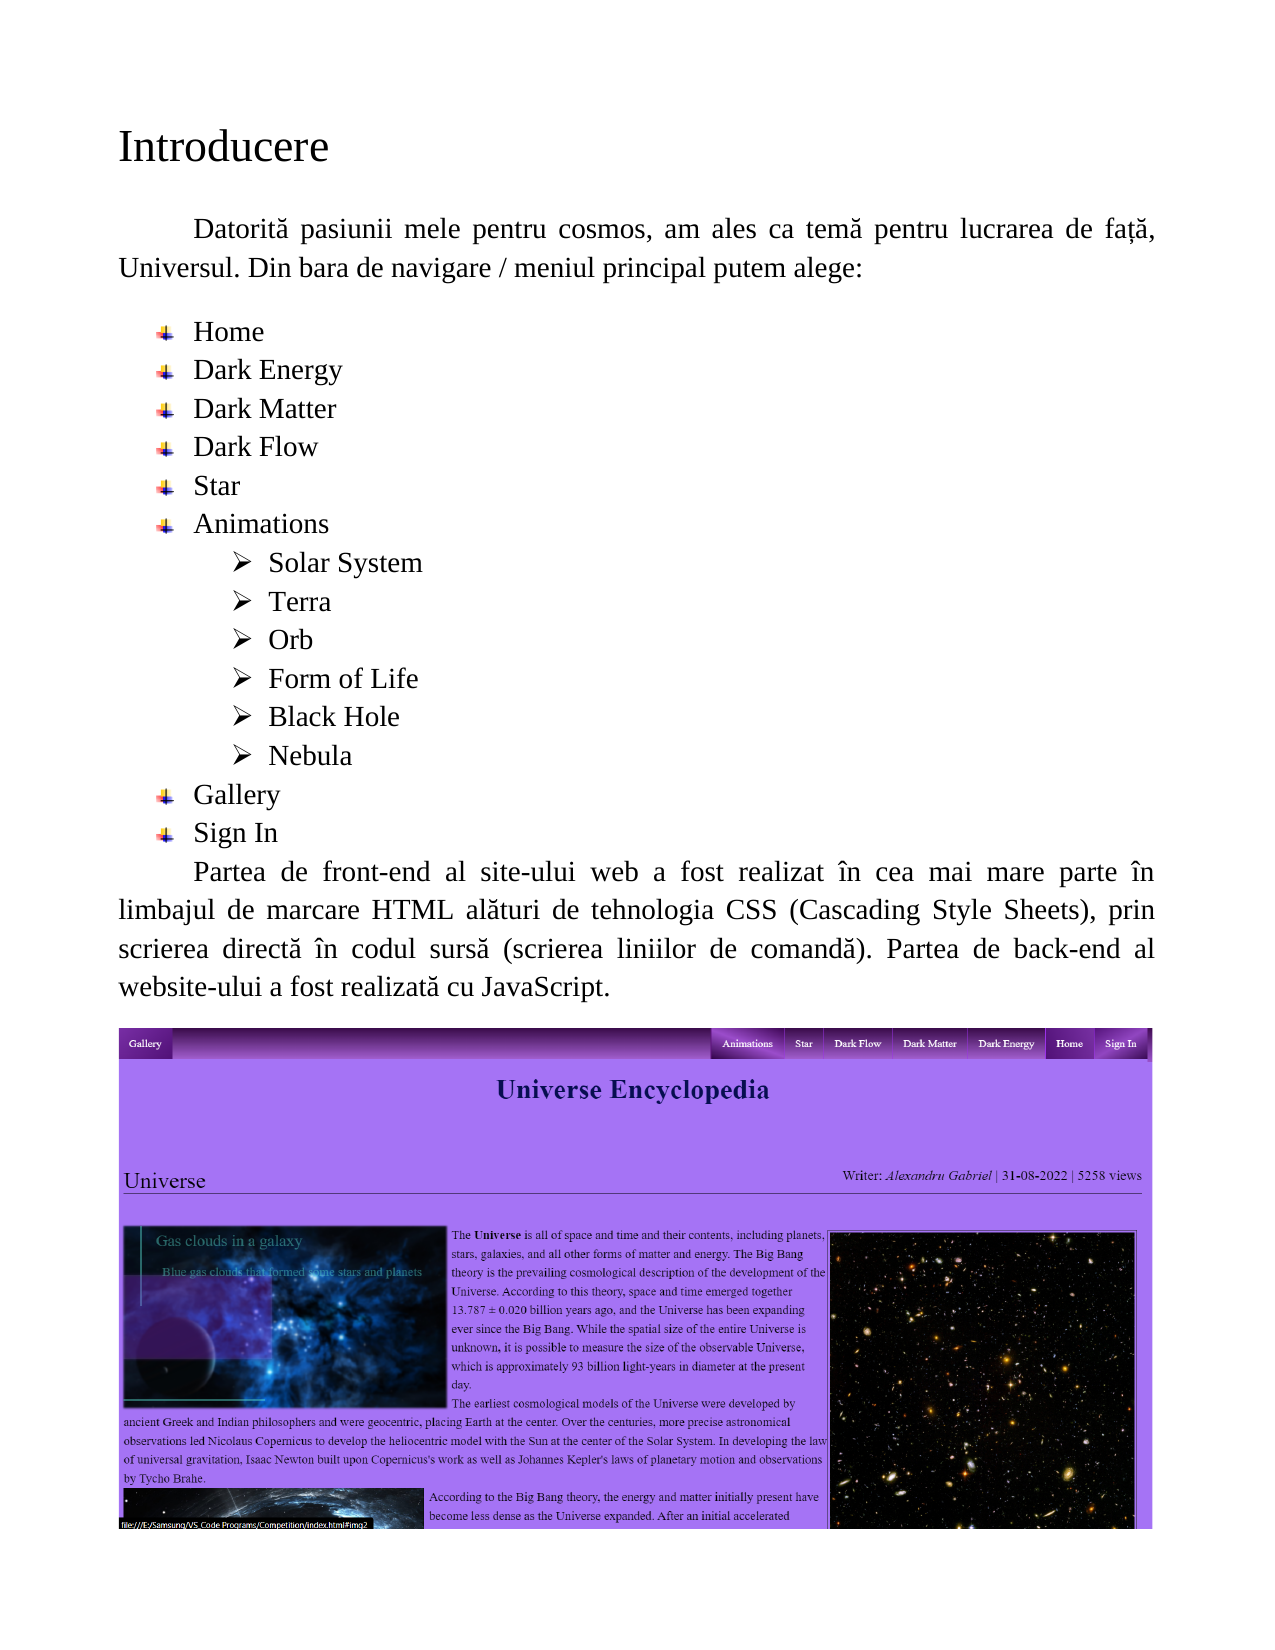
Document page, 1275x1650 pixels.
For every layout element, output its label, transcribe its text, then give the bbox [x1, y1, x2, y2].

list Orb [231, 622, 1157, 656]
list Black Hole [231, 699, 1157, 733]
picture [156, 401, 174, 419]
picture [156, 324, 174, 341]
list Gallery [156, 777, 1157, 810]
list Nebula [231, 738, 1157, 772]
list Dark Matter [156, 391, 1157, 424]
picture [118, 1028, 1151, 1528]
list Terra [231, 584, 1157, 617]
text Datorită pasiunii mele pentru cosmos, am ales ca temă pentru lucrarea de față, Universul. Din bara de navigare / meniul principal putem alege: [118, 212, 1157, 284]
text Introducere [118, 118, 1157, 171]
picture [156, 440, 174, 457]
list Dark Flow [156, 429, 1157, 463]
picture [156, 363, 174, 380]
list Animations [156, 506, 1157, 540]
picture [156, 517, 174, 534]
list Solar System [231, 545, 1157, 579]
list Home [156, 314, 1157, 347]
picture [156, 826, 174, 843]
list Dark Energy [156, 352, 1157, 386]
text Partea de front-end al site-ului web a fost realizat în cea mai mare parte în limbajul de marcare HTML alături de tehnologia CSS (Cascading Style Sheets), prin scrierea directă în codul sursă (scrierea liniilor de comandă). Partea de back-end al website-ului a fost realizată cu JavaScript. [118, 854, 1157, 1003]
picture [156, 787, 174, 805]
list Sign In [156, 815, 1157, 849]
list Form of Life [231, 661, 1157, 694]
picture [156, 478, 174, 496]
list Star [156, 468, 1157, 501]
